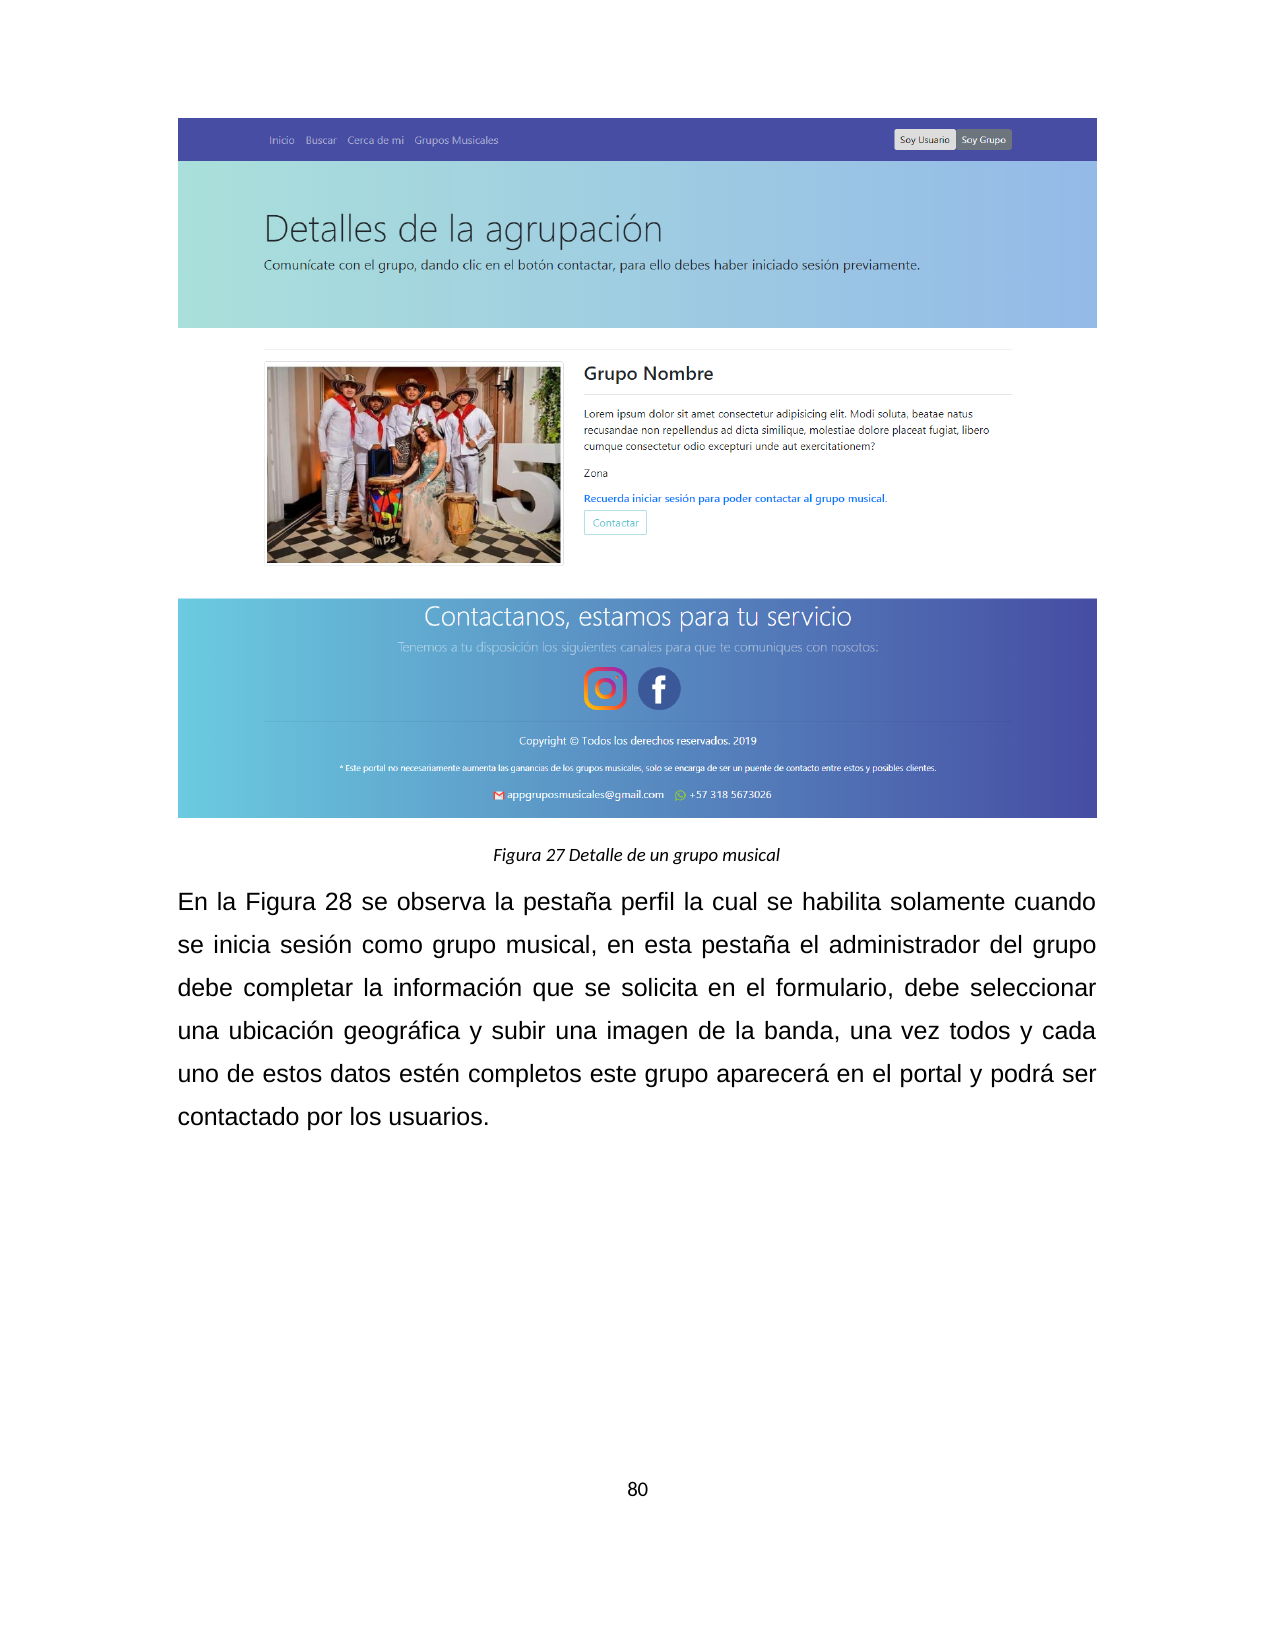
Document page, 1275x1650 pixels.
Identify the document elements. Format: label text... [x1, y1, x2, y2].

text En la Figura 28 se observa la pestaña perfil la cual se habilita solamente cuando se inicia sesión como grupo musical, en esta pestaña el administrador del grupo debe completar la información que se solicita en el formulario, debe seleccionar una ubicación geográfica y subir una imagen de la banda, una vez todos y cada uno de estos datos estén completos este grupo aparecerá en el portal y podrá ser contactado por los usuarios. [177, 887, 1098, 1131]
picture [178, 118, 1097, 818]
